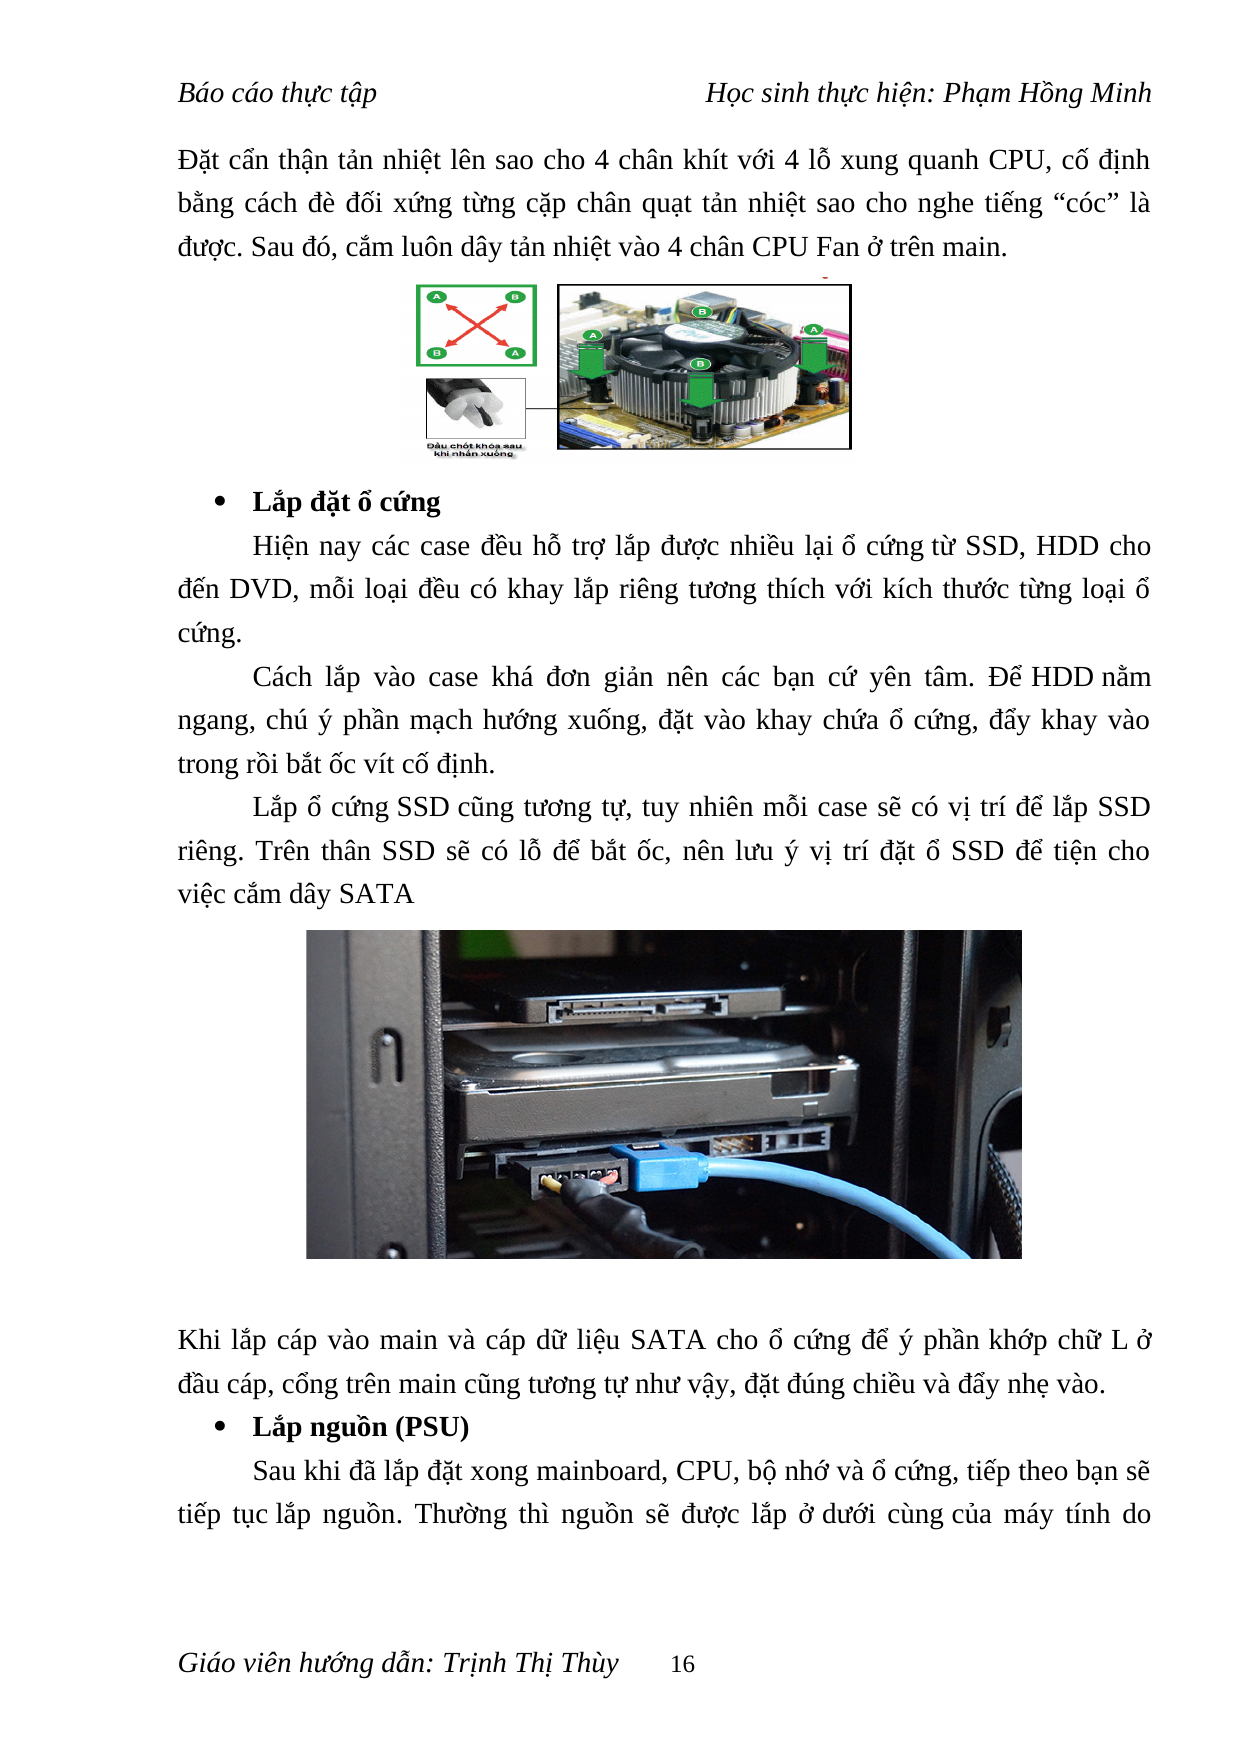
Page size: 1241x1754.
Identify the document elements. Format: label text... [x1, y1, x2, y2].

text Lắp ổ cứng SSD cũng tương tự, tuy nhiên mỗi case sẽ có vị trí để lắp SSD riêng. Trên thân SSD sẽ có lỗ để bắt ốc, nên lưu ý vị trí đặt ổ SSD để tiện cho việc cắm dây SATA [177, 789, 1152, 910]
text Đặt cẩn thận tản nhiệt lên sao cho 4 chân khít với 4 lỗ xung quanh CPU, cố định bằng cách đè đối xứng từng cặp chân quạt tản nhiệt sao cho nghe tiếng “cóc” là được. Sau đó, cắm luôn dây tản nhiệt vào 4 chân CPU Fan ở trên main. [177, 142, 1152, 263]
text Cách lắp vào case khá đơn giản nên các bạn cứ yên tâm. Để HDD nằm ngang, chú ý phần mạch hướng xuống, đặt vào khay chứa ổ cứng, đẩy khay vào trong rồi bắt ốc vít cố định. [177, 659, 1152, 779]
text Khi lắp cáp vào main và cáp dữ liệu SATA cho ổ cứng để ý phần khớp chữ L ở đầu cáp, cổng trên main cũng tương tự như vậy, đặt đúng chiều và đẩy nhẹ vào. [177, 1322, 1152, 1399]
subtitle Lắp nguồn (PSU) [215, 1409, 1152, 1443]
text Hiện nay các case đều hỗ trợ lắp được nhiều lại ổ cứng từ SSD, HDD cho đến DVD, mỗi loại đều có khay lắp riêng tương thích với kích thước từng loại ổ cứng. [177, 528, 1152, 649]
picture [395, 277, 863, 465]
picture [306, 930, 1022, 1259]
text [177, 1453, 1152, 1530]
